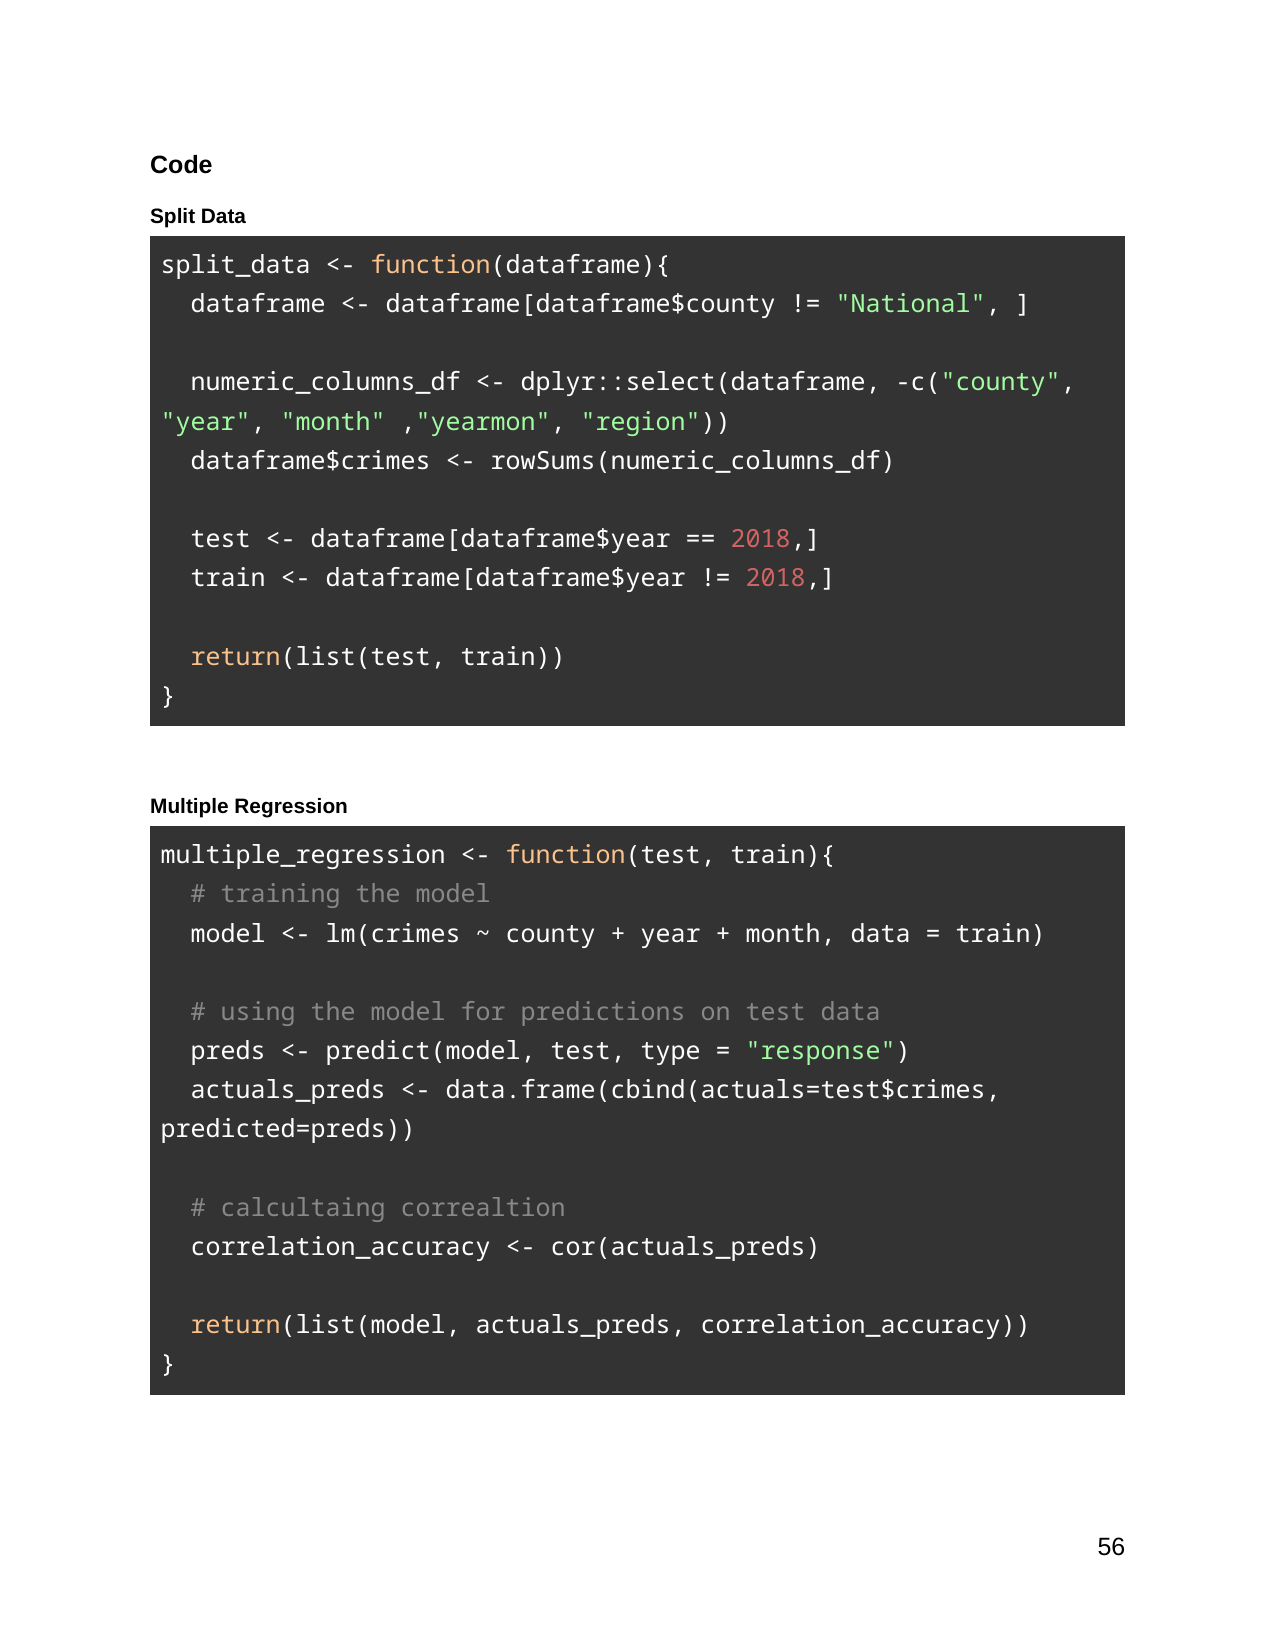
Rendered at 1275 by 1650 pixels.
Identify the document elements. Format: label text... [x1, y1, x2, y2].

subtitle Split Data [150, 204, 1125, 228]
table_header multiple_regression <- function(test, train){ # training the model model <- lm(crimes ~ county + year + month, data = train) # using the model for predictions on test data preds <- predict(model, test, type = "response") actuals_preds <- data.frame(cbind(actuals=test$crimes, predicted=preds)) # calcultaing correaltion correlation_accuracy <- cor(actuals_preds) return(list(model, actuals_preds, correlation_accuracy)) } [150, 826, 1125, 1395]
subtitle Code [150, 150, 1125, 179]
subtitle Multiple Regression [150, 794, 1125, 818]
table_header split_data <- function(dataframe){ dataframe <- dataframe[dataframe$county != "National", ] numeric_columns_df <- dplyr::select(dataframe, -c("county", "year", "month" ,"yearmon", "region")) dataframe$crimes <- rowSums(numeric_columns_df) test <- dataframe[dataframe$year == 2018,] train <- dataframe[dataframe$year != 2018,] return(list(test, train)) } [150, 236, 1125, 726]
